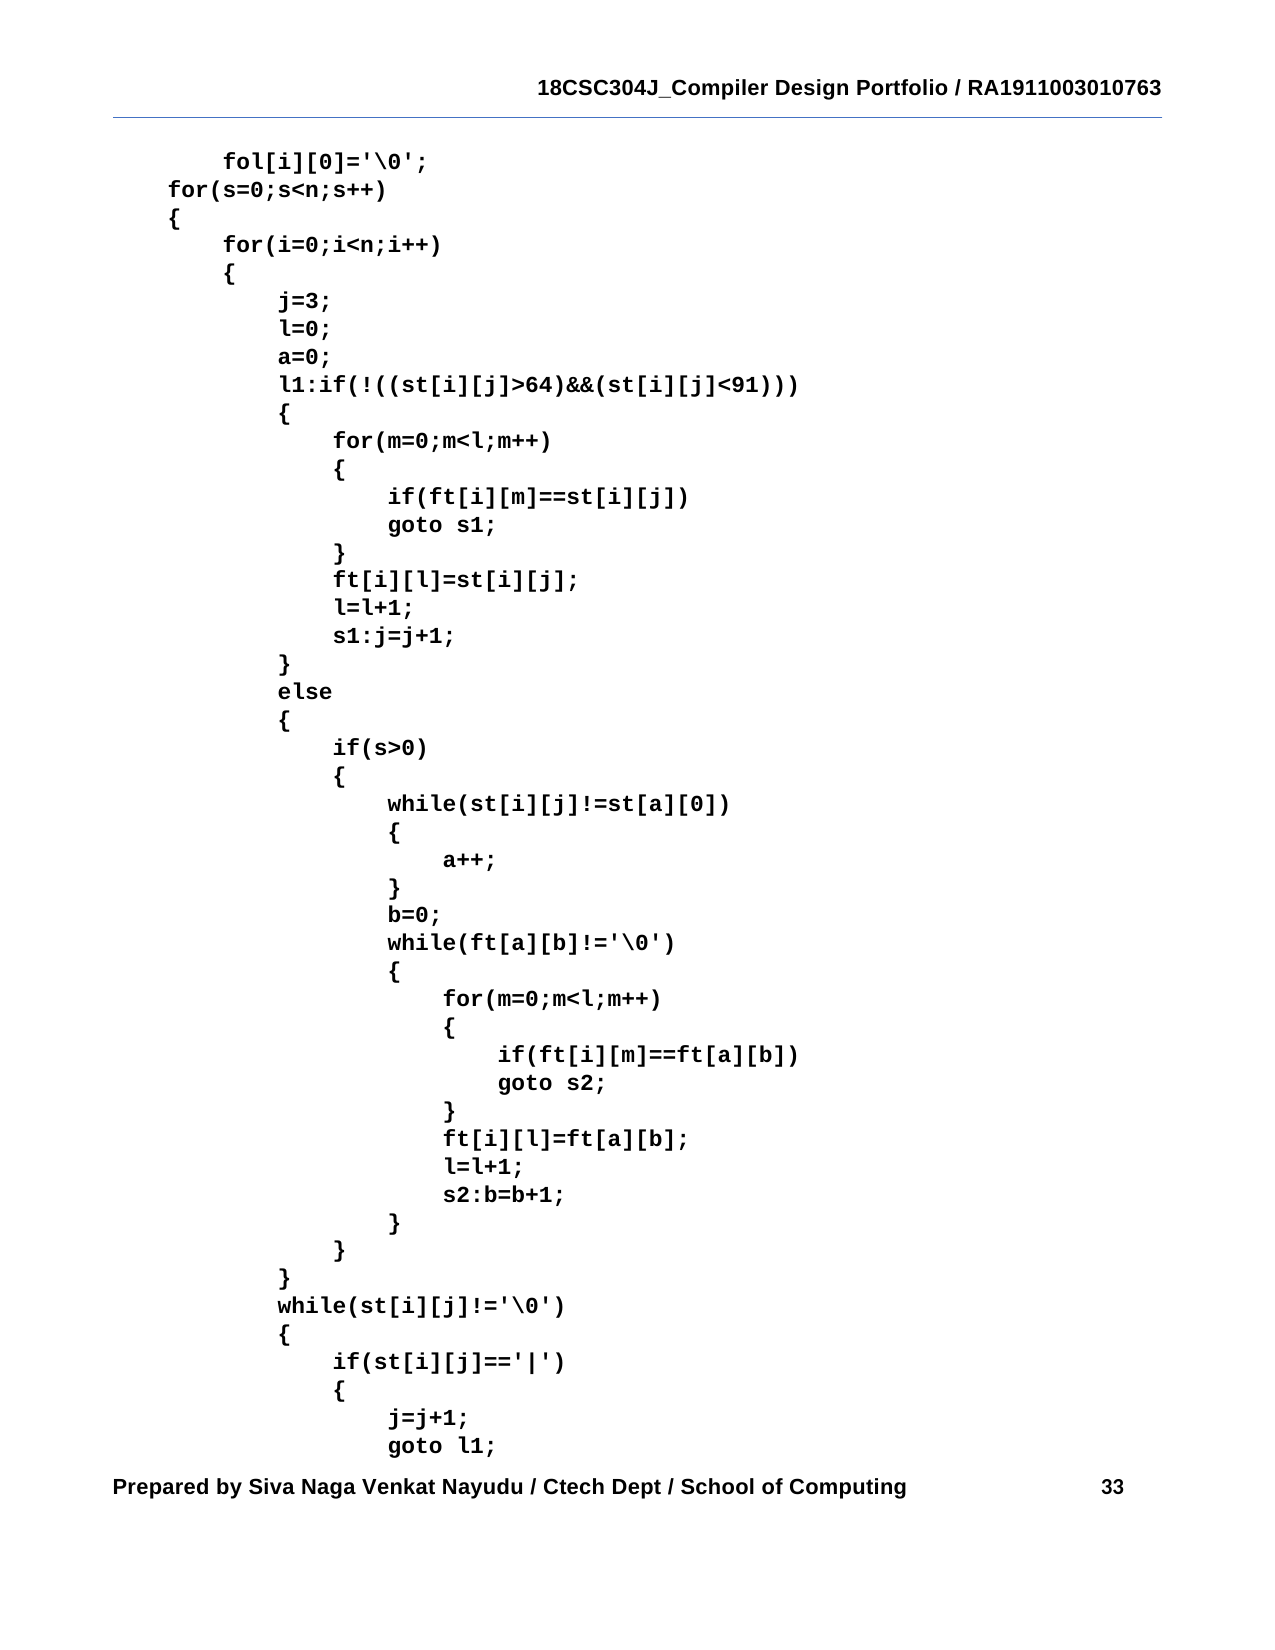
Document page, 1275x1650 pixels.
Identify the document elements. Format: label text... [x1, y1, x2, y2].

text { [112, 764, 1162, 790]
text for(s=0;s<n;s++) [112, 178, 1162, 204]
text { [112, 401, 1162, 427]
text } [112, 1211, 1162, 1237]
text if(st[i][j]=='|') [112, 1350, 1162, 1376]
text ft[i][l]=st[i][j]; [112, 569, 1162, 595]
text while(st[i][j]!='\0') [112, 1294, 1162, 1321]
text } [112, 876, 1162, 902]
text if(s>0) [112, 736, 1162, 762]
text else [112, 680, 1162, 706]
text for(m=0;m<l;m++) [112, 987, 1162, 1013]
text l=0; [112, 317, 1162, 343]
text { [112, 1015, 1162, 1041]
text } [112, 1239, 1162, 1265]
text for(i=0;i<n;i++) [112, 234, 1162, 260]
text while(ft[a][b]!='\0') [112, 932, 1162, 958]
text } [112, 652, 1162, 678]
text { [112, 262, 1162, 288]
text { [112, 708, 1162, 734]
text s2:b=b+1; [112, 1183, 1162, 1209]
text { [112, 206, 1162, 232]
text } [112, 541, 1162, 567]
text { [112, 959, 1162, 986]
text } [112, 1099, 1162, 1125]
text { [112, 1322, 1162, 1348]
text { [112, 820, 1162, 846]
text l1:if(!((st[i][j]>64)&&(st[i][j]<91))) [112, 373, 1162, 399]
text ft[i][l]=ft[a][b]; [112, 1127, 1162, 1153]
text a=0; [112, 345, 1162, 371]
text fol[i][0]='\0'; [112, 150, 1162, 176]
text l=l+1; [112, 1155, 1162, 1181]
text goto l1; [112, 1434, 1162, 1460]
text s1:j=j+1; [112, 624, 1162, 651]
text if(ft[i][m]==ft[a][b]) [112, 1043, 1162, 1069]
text a++; [112, 848, 1162, 874]
text } [112, 1267, 1162, 1293]
text b=0; [112, 904, 1162, 930]
text while(st[i][j]!=st[a][0]) [112, 792, 1162, 818]
text goto s1; [112, 513, 1162, 539]
text l=l+1; [112, 597, 1162, 623]
text j=j+1; [112, 1406, 1162, 1432]
text goto s2; [112, 1071, 1162, 1097]
text for(m=0;m<l;m++) [112, 429, 1162, 455]
text { [112, 457, 1162, 483]
text j=3; [112, 289, 1162, 316]
text { [112, 1378, 1162, 1404]
text if(ft[i][m]==st[i][j]) [112, 485, 1162, 511]
